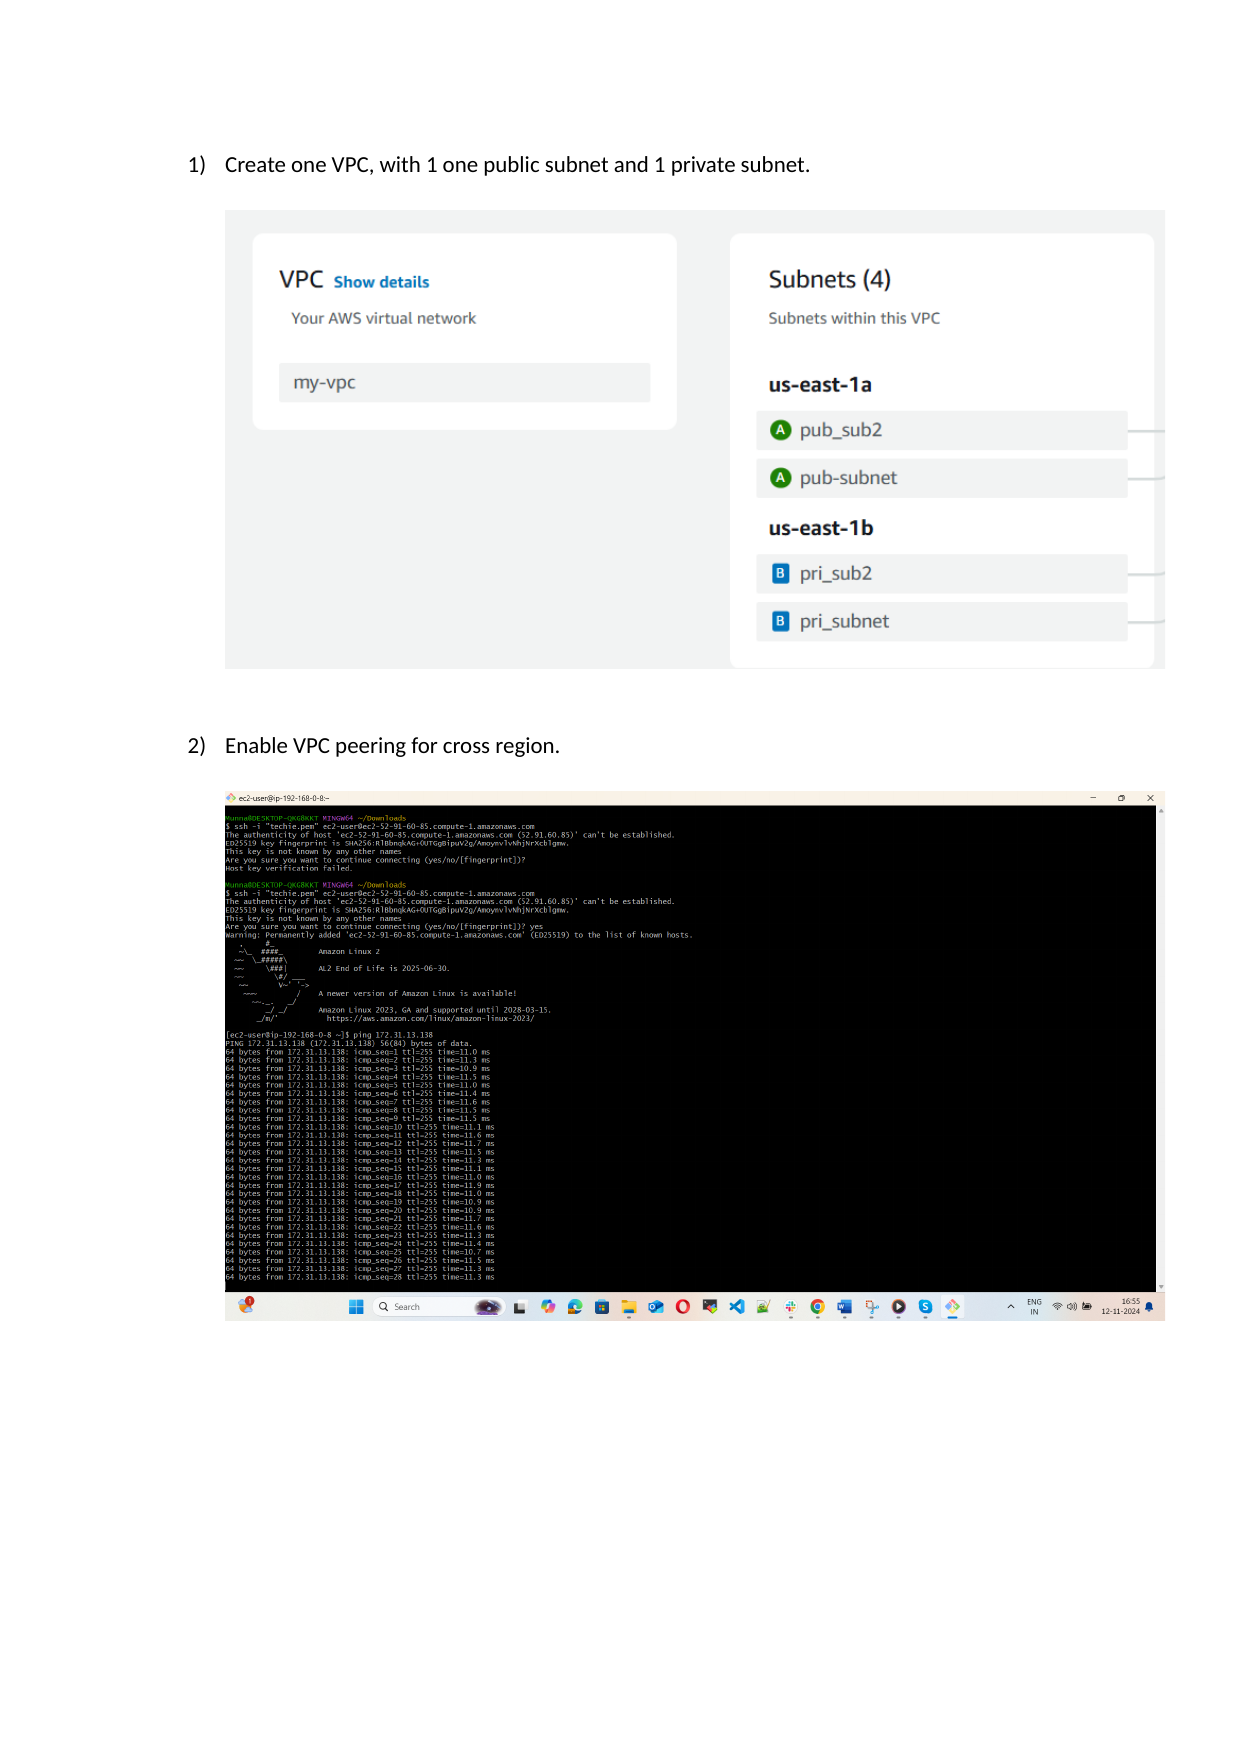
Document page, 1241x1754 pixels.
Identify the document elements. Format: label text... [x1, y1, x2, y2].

list Create one VPC, with 1 one public subnet and 1 private subnet. [187, 150, 1090, 178]
list Enable VPC peering for cross region. [187, 731, 1090, 759]
picture [225, 791, 1166, 1321]
picture [225, 210, 1166, 669]
